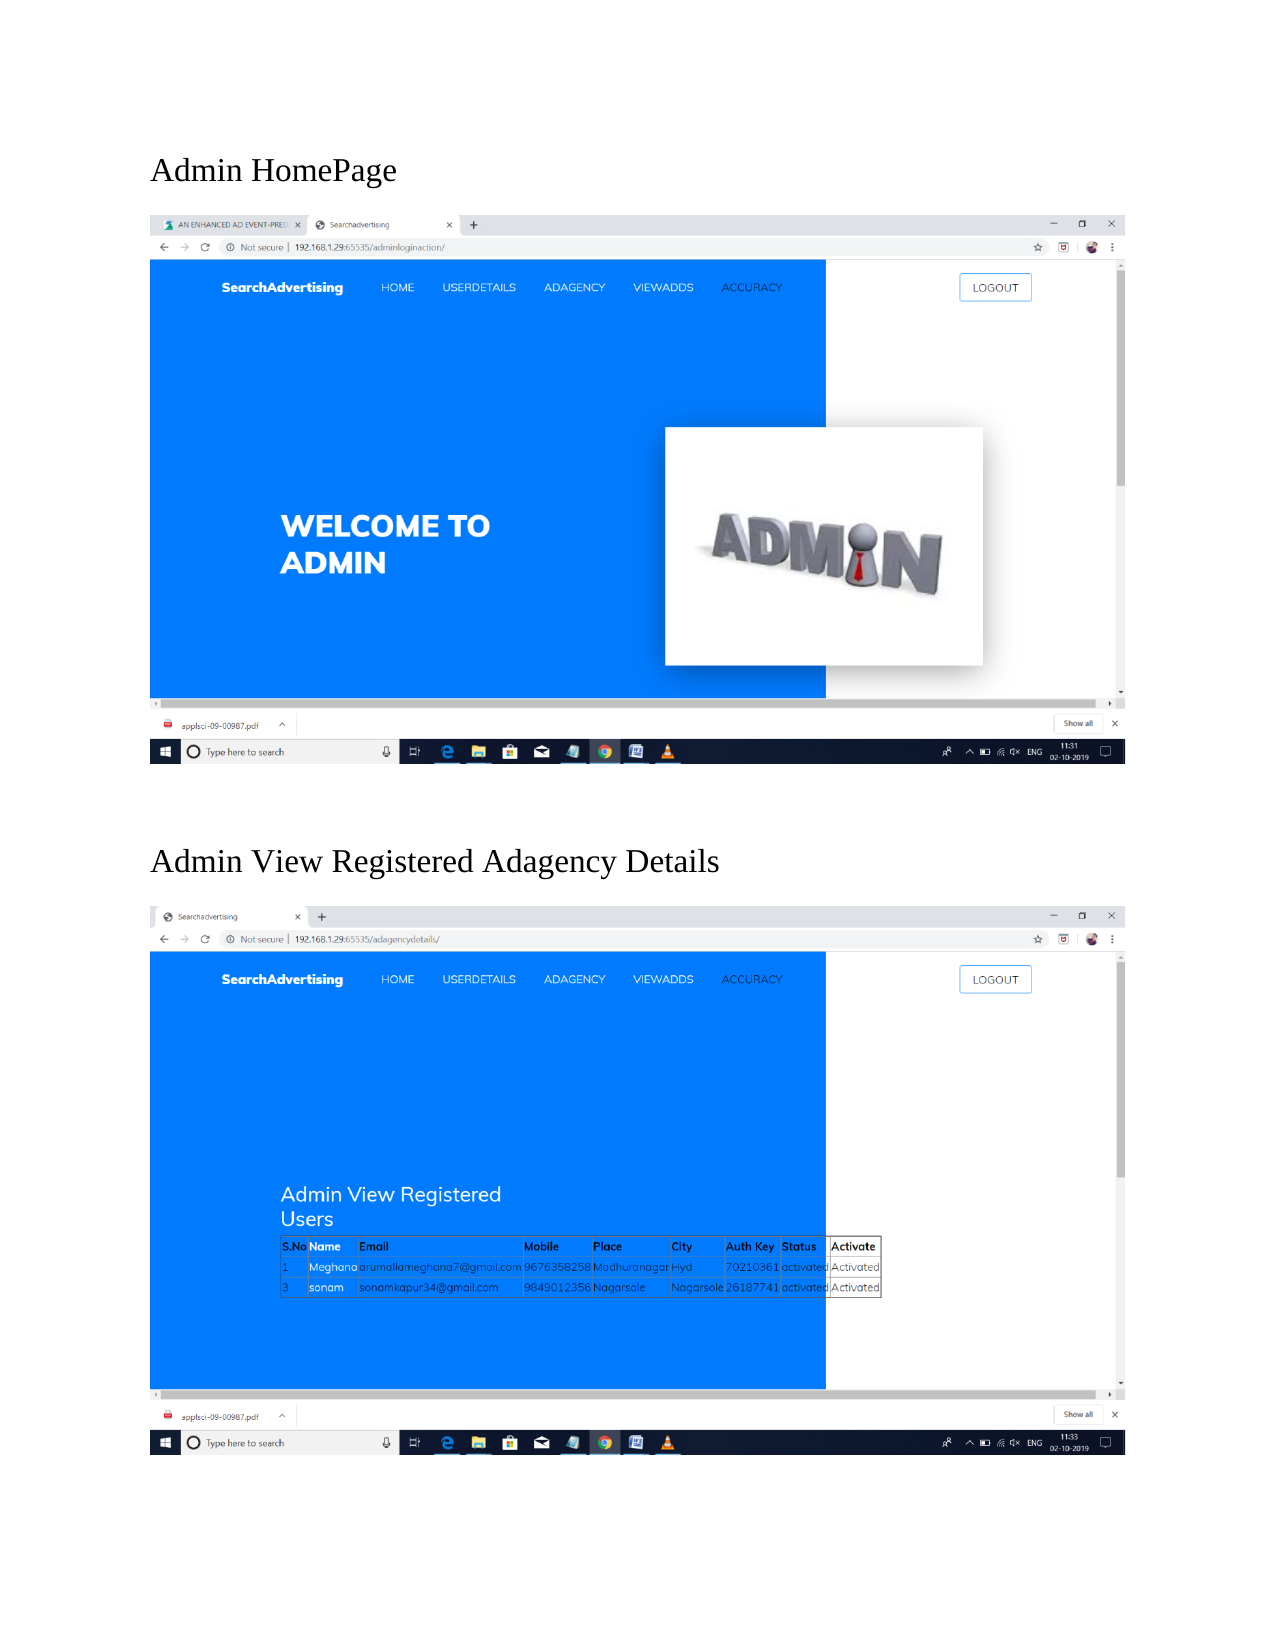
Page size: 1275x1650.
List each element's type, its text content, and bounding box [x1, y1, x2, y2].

text Admin HomePage [150, 150, 1125, 188]
picture [150, 906, 1125, 1455]
picture [150, 215, 1125, 764]
text Admin View Registered Adagency Details [150, 841, 1125, 880]
